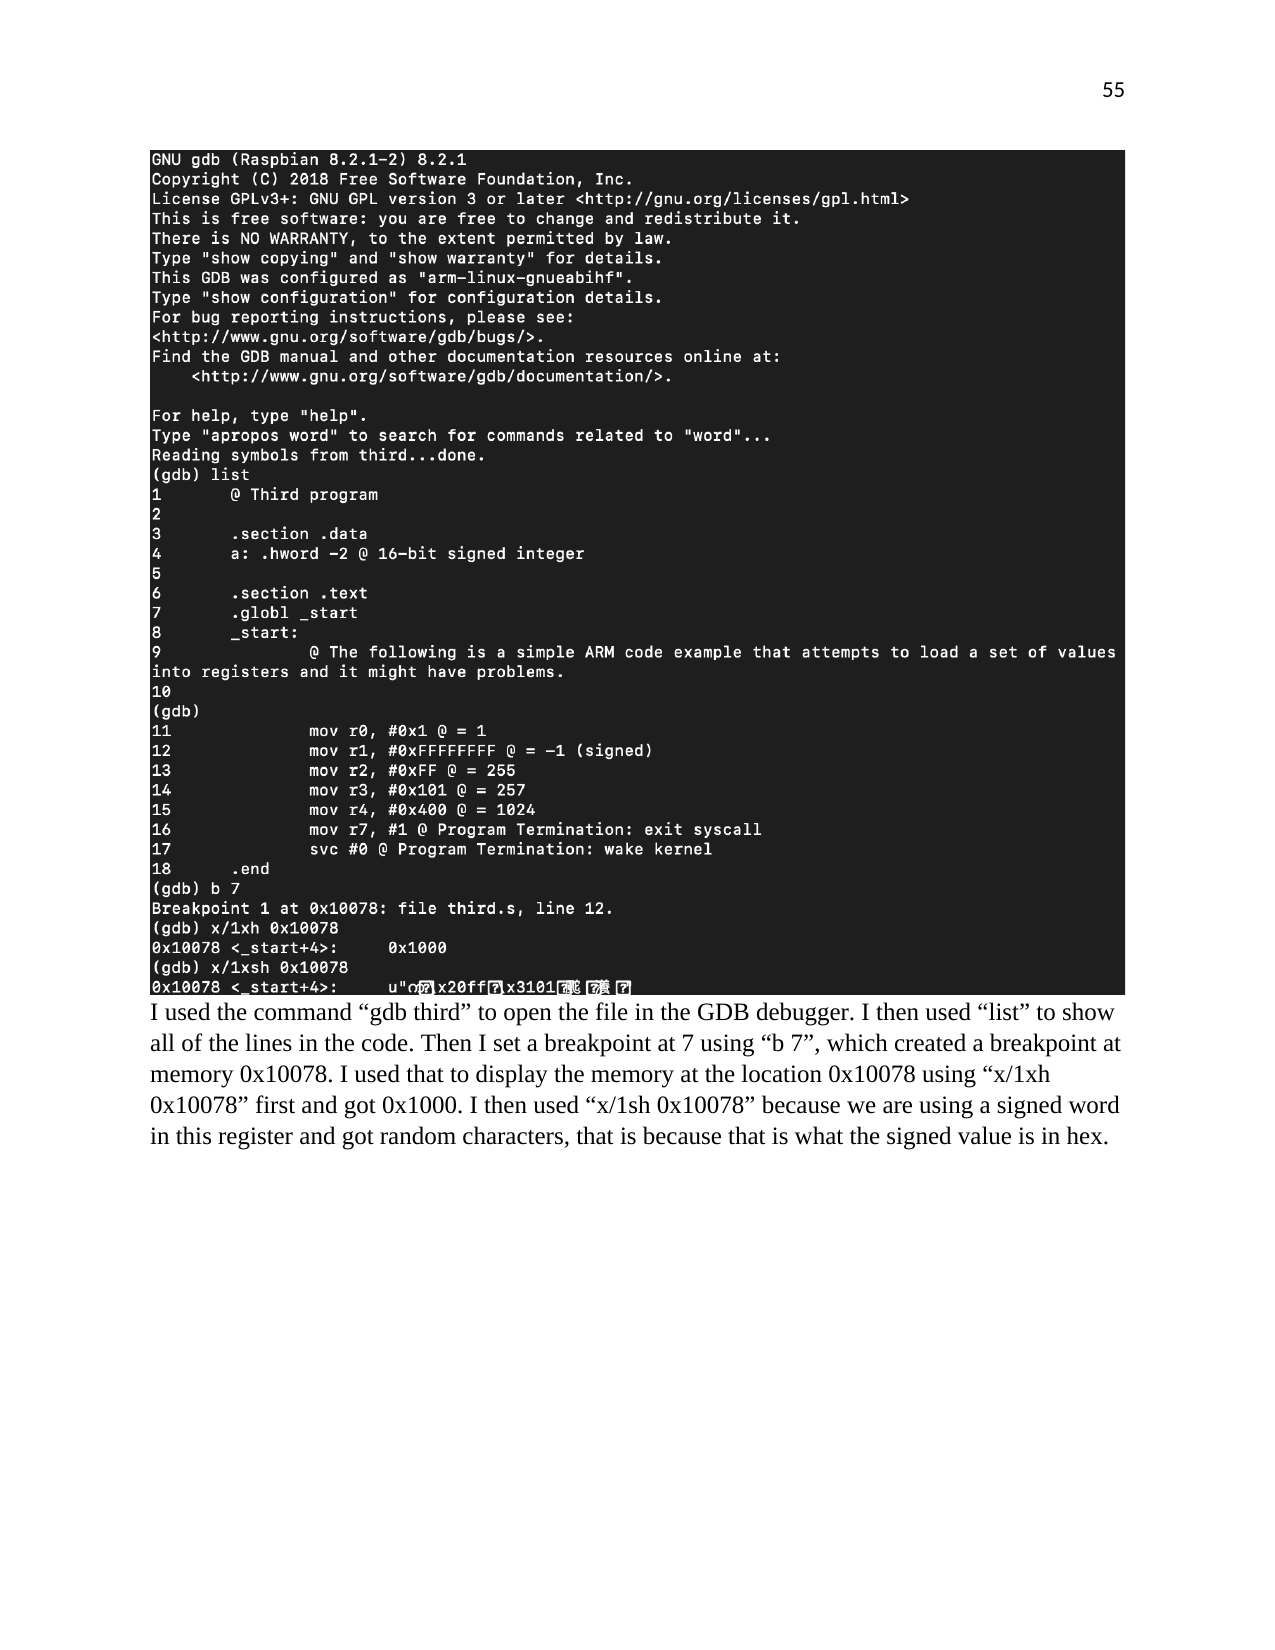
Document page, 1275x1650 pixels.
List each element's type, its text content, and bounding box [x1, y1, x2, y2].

picture [150, 150, 1125, 995]
text I used the command “gdb third” to open the file in the GDB debugger. I then used “list” to show all of the lines in the code. Then I set a breakpoint at 7 using “b 7”, which created a breakpoint at memory 0x10078. I used that to display the memory at the location 0x10078 using “x/1xh 0x10078” first and got 0x1000. I then used “x/1sh 0x10078” because we are using a signed word in this register and got random characters, that is because that is what the signed value is in hex. [150, 997, 1125, 1149]
